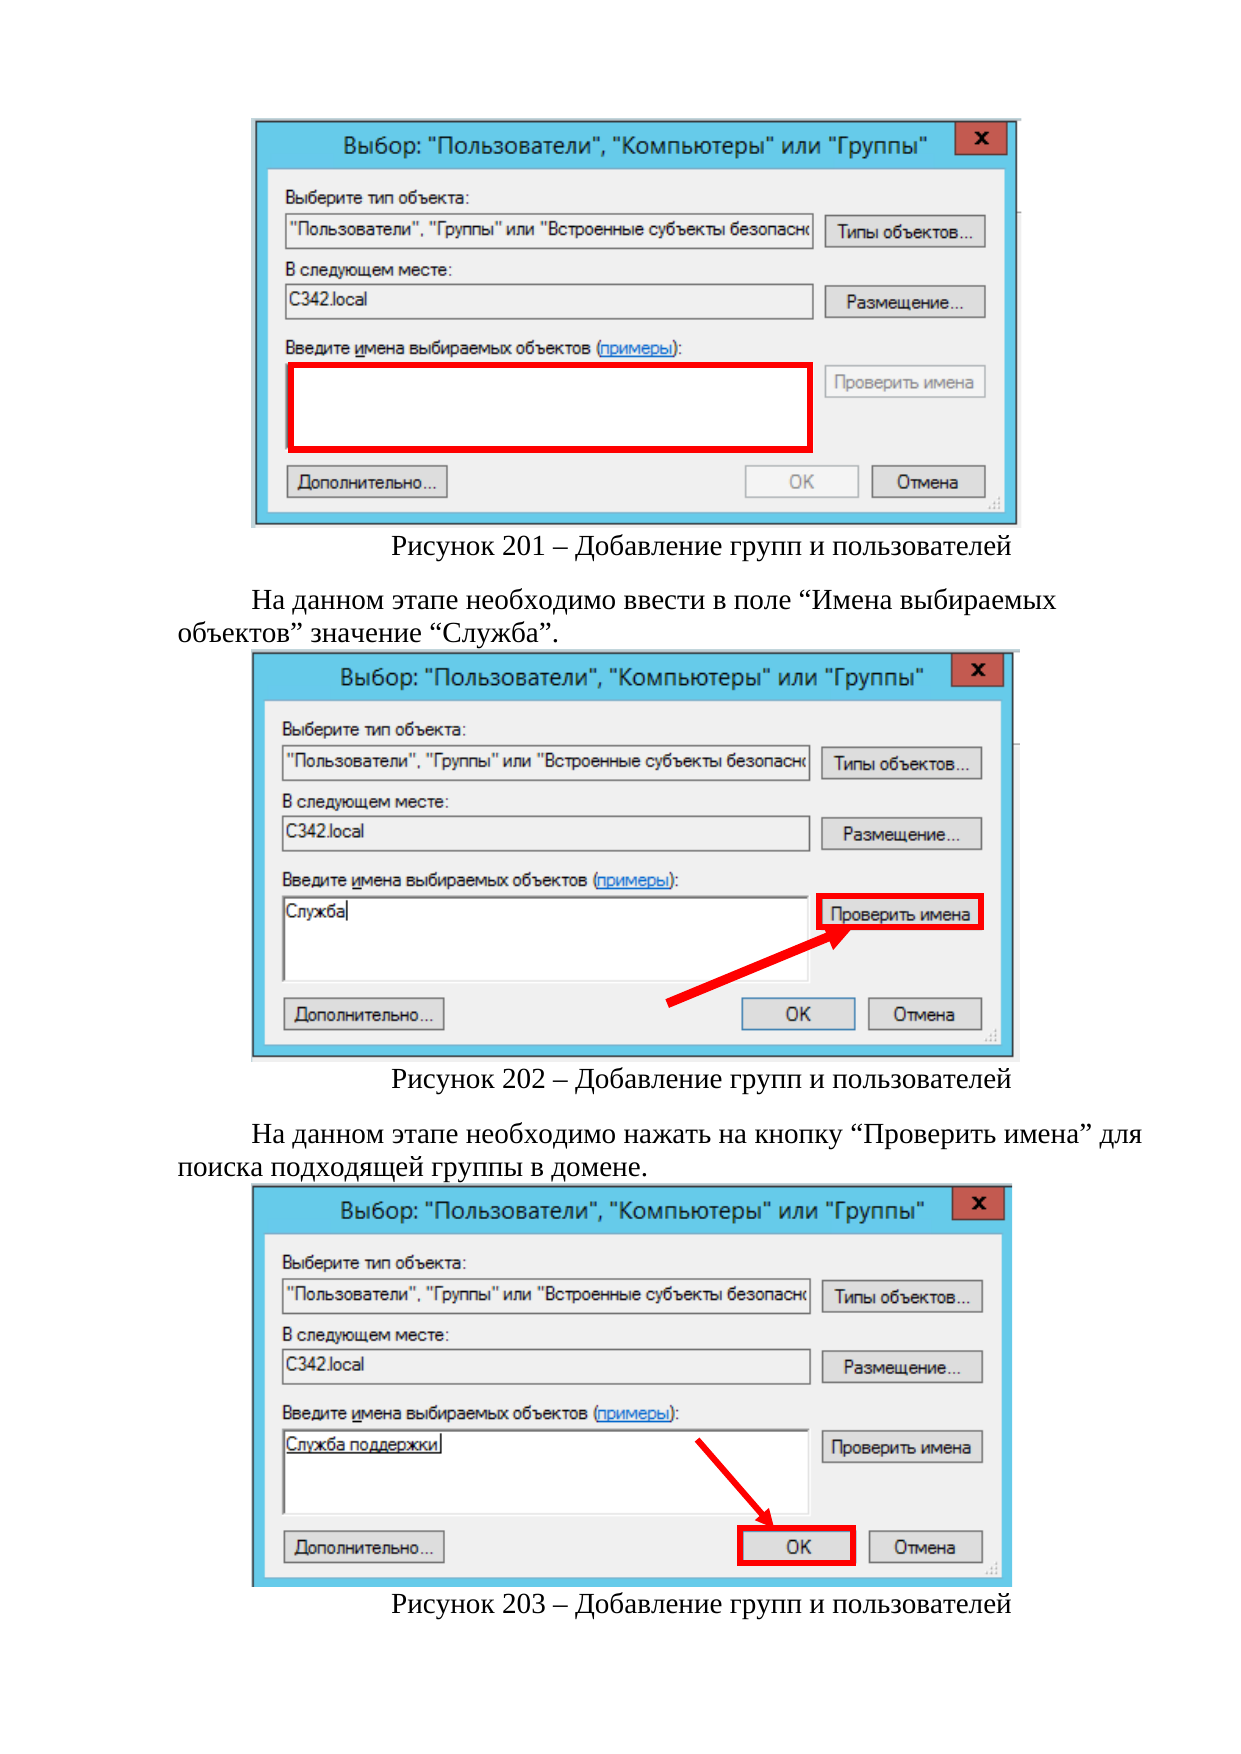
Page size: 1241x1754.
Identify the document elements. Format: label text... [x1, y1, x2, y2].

text Рисунок – Добавление групп и пользователей [177, 528, 1152, 561]
text На данном этапе необходимо нажать на кнопку “Проверить имена” для поиска подходящей группы в домене. [177, 1116, 1152, 1183]
picture [251, 118, 1022, 528]
picture [251, 649, 1020, 1062]
text На данном этапе необходимо ввести в поле “Имена выбираемых объектов” значение “Служба”. [177, 582, 1152, 649]
picture [251, 1183, 1013, 1587]
text Рисунок – Добавление групп и пользователей [177, 1062, 1152, 1095]
text Рисунок – Добавление групп и пользователей [177, 1586, 1152, 1620]
